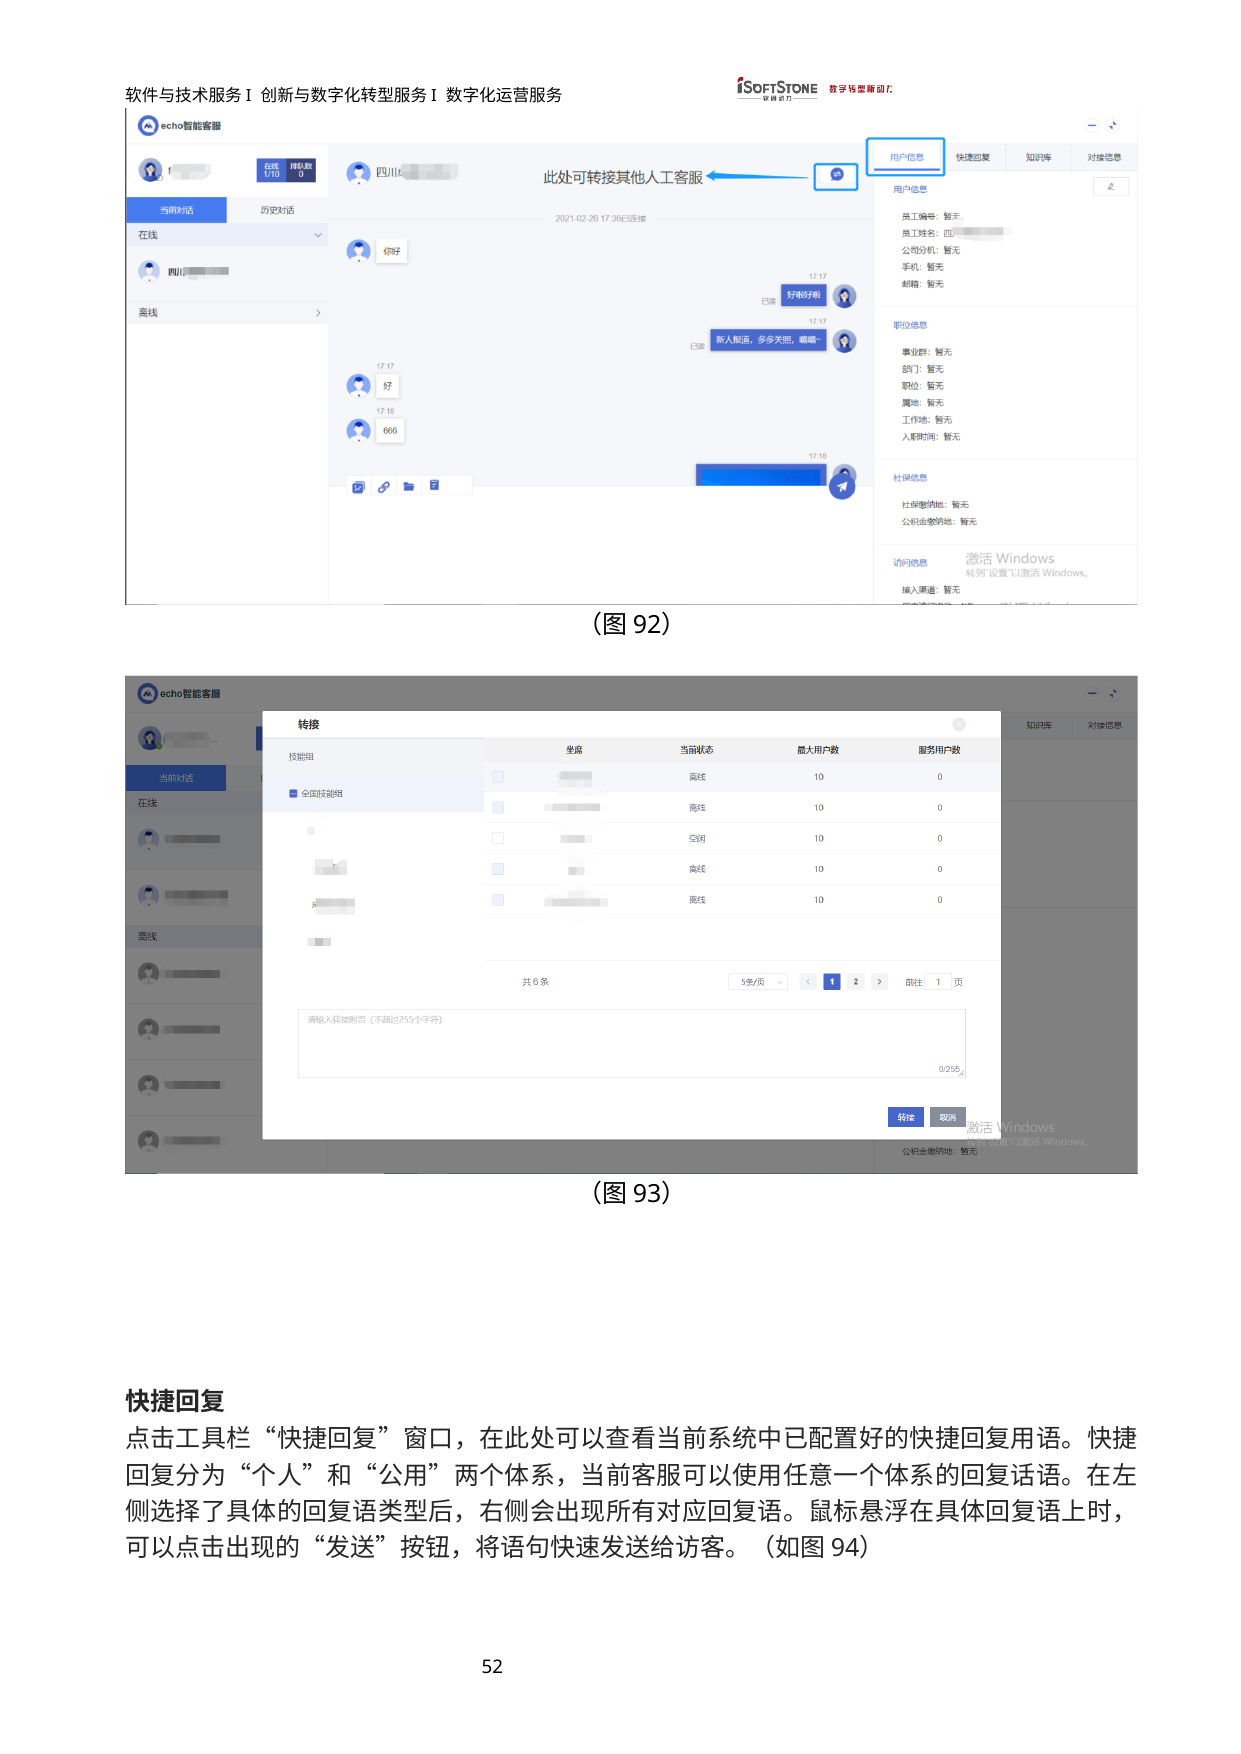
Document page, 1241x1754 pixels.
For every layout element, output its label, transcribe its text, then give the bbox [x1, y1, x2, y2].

picture [125, 108, 1138, 605]
text （图 93） [125, 1174, 1138, 1209]
picture [125, 675, 1138, 1174]
picture [737, 77, 893, 101]
text （图 92） [125, 605, 1138, 641]
list 快捷回复 [125, 1381, 1138, 1417]
list 点击工具栏“快捷回复”窗口，在此处可以查看当前系统中已配置好的快捷回复用语。快捷回复分为“个人”和“公用”两个体系，当前客服可以使用任意一个体系的回复话语。在左侧选择了具体的回复语类型后，右侧会出现所有对应回复语。鼠标悬浮在具体回复语上时，可以点击出现的“发送”按钮，将语句快速发送给访客。（如图 94） [125, 1419, 1138, 1564]
